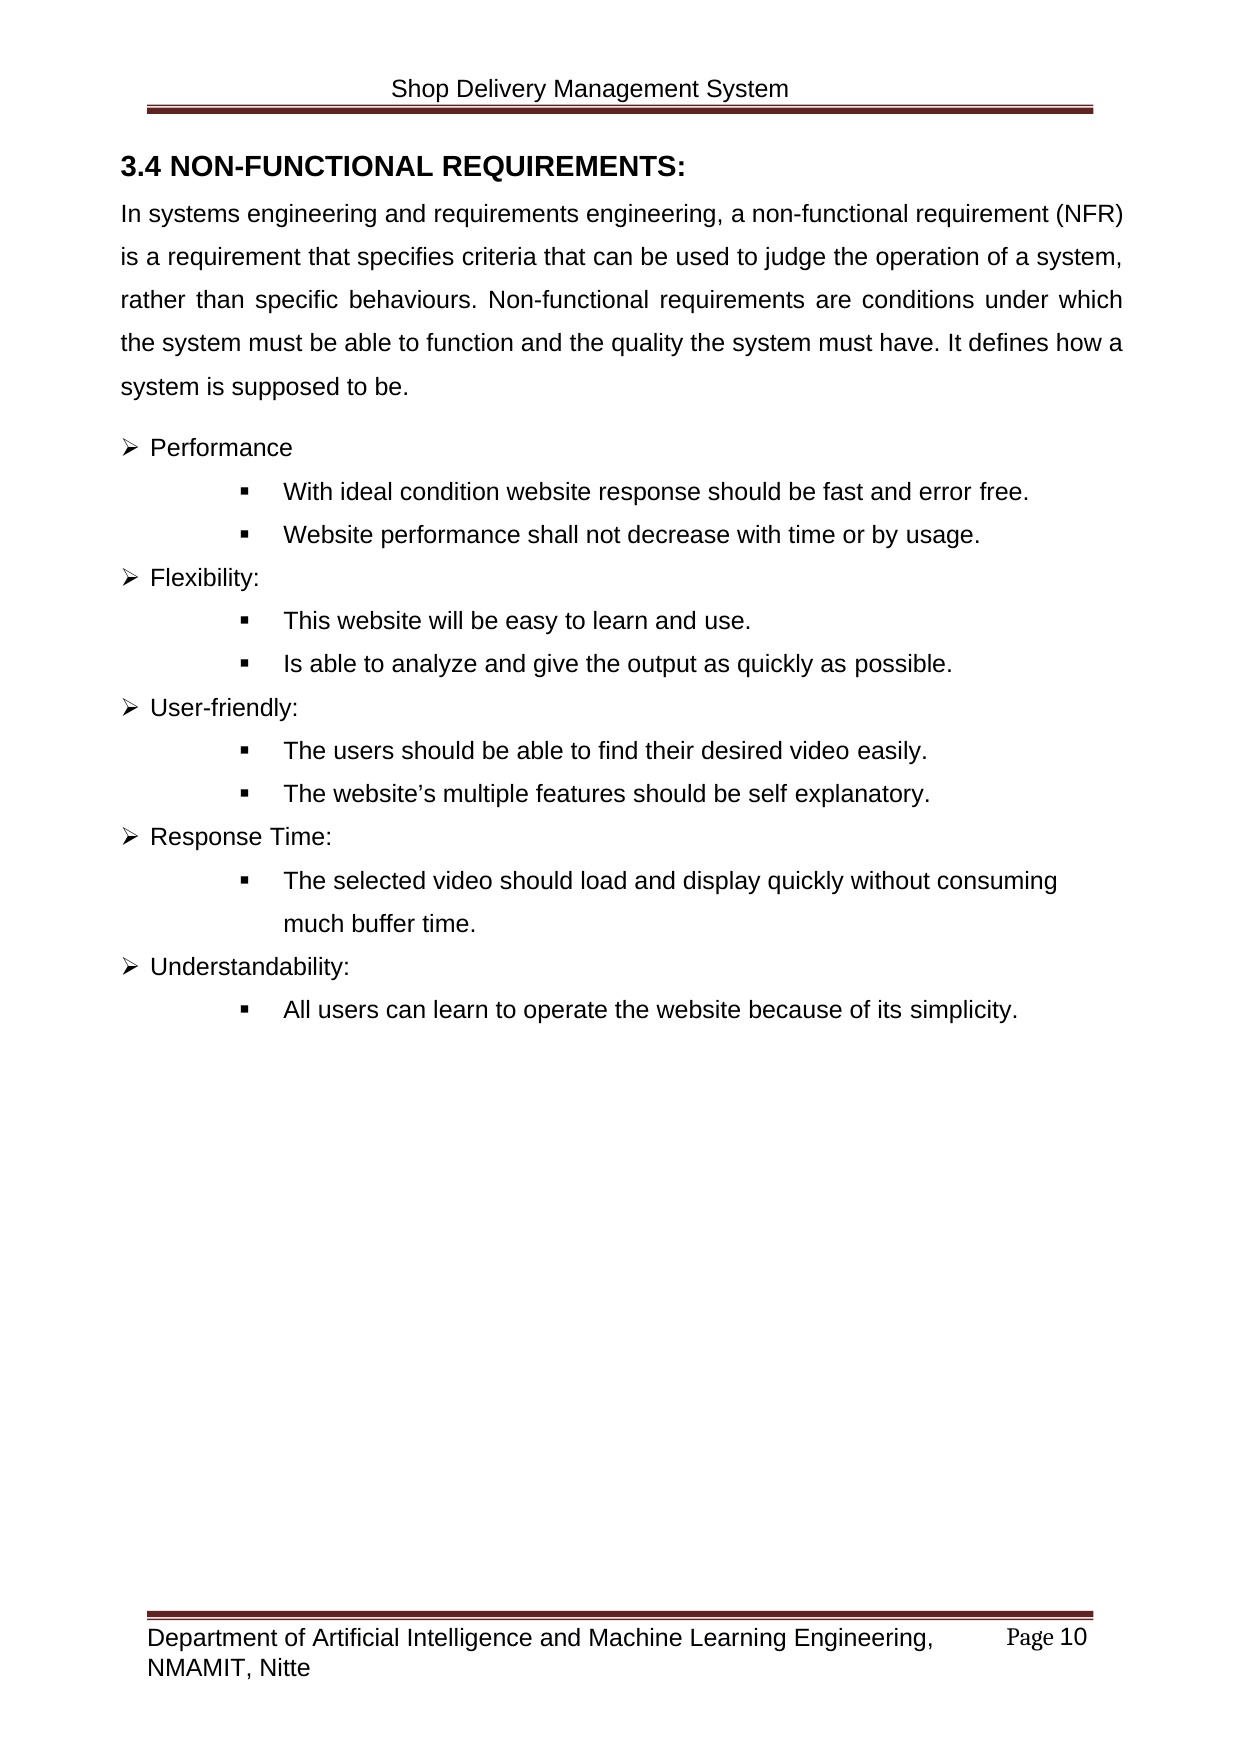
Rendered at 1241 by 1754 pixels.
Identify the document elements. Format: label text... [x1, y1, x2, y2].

list All users can learn to operate the website because of its simplicity. [239, 995, 1230, 1024]
list The website’s multiple features should be self explanatory. [239, 779, 1230, 808]
list The selected video should load and display quickly without consuming much buffer time. [239, 866, 1090, 938]
list This website will be easy to learn and use. [239, 606, 1230, 635]
list Website performance shall not decrease with time or by usage. [239, 520, 1230, 549]
list Performance [120, 433, 1230, 462]
subtitle NON-FUNCTIONAL REQUIREMENTS: [120, 149, 1230, 182]
list Flexibility: [120, 563, 1230, 592]
list The users should be able to find their desired video easily. [239, 736, 1230, 765]
list Understandability: [120, 952, 1230, 981]
text In systems engineering and requirements engineering, a non-functional requirement (NFR) is a requirement that specifies criteria that can be used to judge the operation of a system, rather than specific behaviours. Non-functional requirements are conditions under which the system must be able to function and the quality the system must have. It defines how a system is supposed to be. [120, 199, 1125, 400]
list Response Time: [120, 822, 1230, 851]
list User-friendly: [120, 693, 1230, 722]
list With ideal condition website response should be fast and error free. [239, 476, 1230, 505]
list Is able to analyze and give the output as quickly as possible. [239, 649, 1230, 678]
